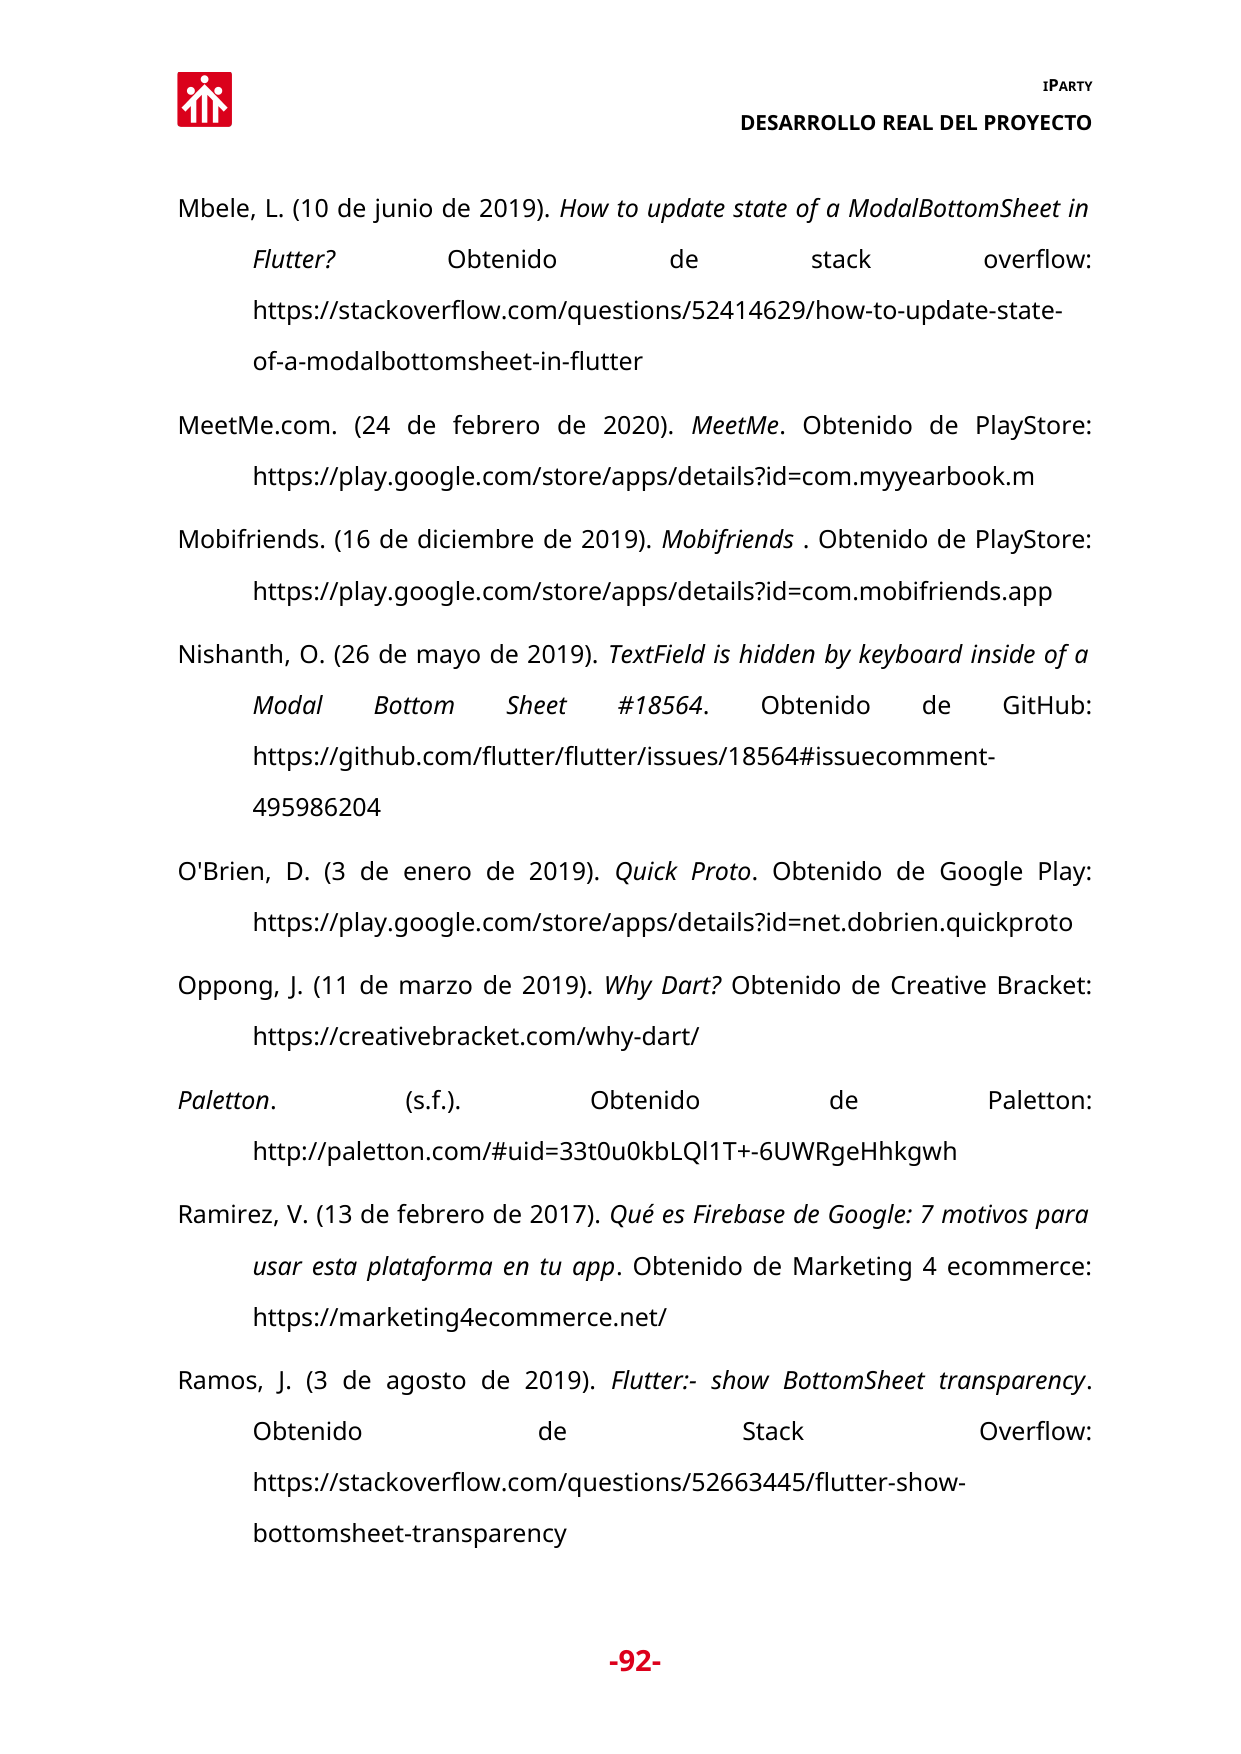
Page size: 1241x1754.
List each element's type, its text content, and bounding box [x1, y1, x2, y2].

text Oppong, J. (11 de marzo de 2019). Why Dart? Obtenido de Creative Bracket: https://creativebracket.com/why-dart/ [177, 968, 1092, 1053]
text Paletton. (s.f.). Obtenido de Paletton: http://paletton.com/#uid=33t0u0kbLQl1T+-6UWRgeHhkgwh [177, 1083, 1092, 1168]
text Ramirez, V. (13 de febrero de 2017). Qué es Firebase de Google: 7 motivos para usar esta plataforma en tu app. Obtenido de Marketing 4 ecommerce: https://marketing4ecommerce.net/ [177, 1197, 1092, 1333]
text MeetMe.com. (24 de febrero de 2020). MeetMe. Obtenido de PlayStore: https://play.google.com/store/apps/details?id=com.myyearbook.m [177, 408, 1092, 493]
text Nishanth, O. (26 de mayo de 2019). TextField is hidden by keyboard inside of a Modal Bottom Sheet #18564. Obtenido de GitHub: https://github.com/flutter/flutter/issues/18564#issuecomment-495986204 [177, 637, 1092, 824]
text Ramos, J. (3 de agosto de 2019). Flutter:- show BottomSheet transparency. Obtenido de Stack Overflow: https://stackoverflow.com/questions/52663445/flutter-show-bottomsheet-transparency [177, 1363, 1092, 1550]
text Mbele, L. (10 de junio de 2019). How to update state of a ModalBottomSheet in Flutter? Obtenido de stack overflow: https://stackoverflow.com/questions/52414629/how-to-update-state-of-a-modalbottomsheet-in-flutter [177, 191, 1092, 378]
text Mobifriends. (16 de diciembre de 2019). Mobifriends . Obtenido de PlayStore: https://play.google.com/store/apps/details?id=com.mobifriends.app [177, 522, 1092, 607]
text O'Brien, D. (3 de enero de 2019). Quick Proto. Obtenido de Google Play: https://play.google.com/store/apps/details?id=net.dobrien.quickproto [177, 853, 1092, 938]
picture [177, 72, 232, 127]
